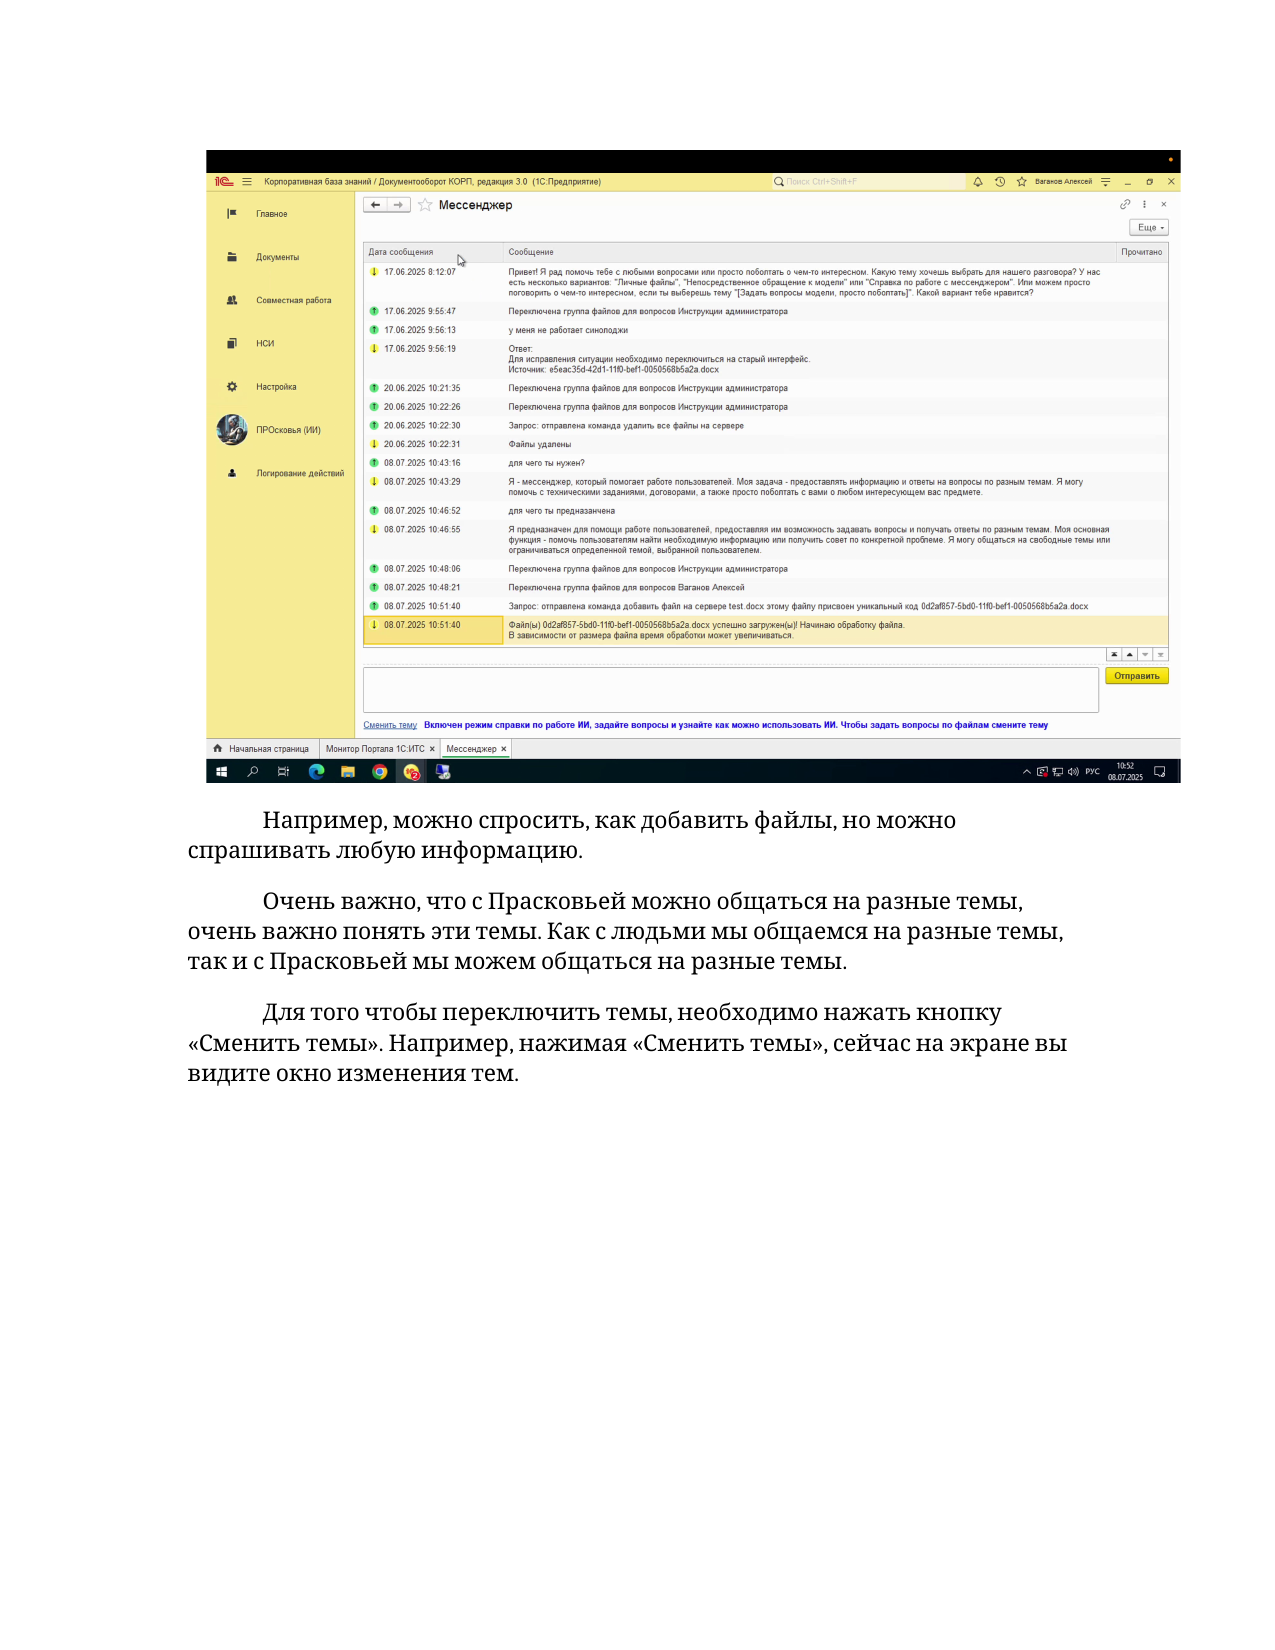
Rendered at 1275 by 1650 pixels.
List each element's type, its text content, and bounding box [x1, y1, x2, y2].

text Например, можно спросить, как добавить файлы, но можно спрашивать любую информацию. [187, 807, 1087, 864]
text Очень важно, что с Прасковьей можно общаться на разные темы, очень важно понять эти темы. Как с людьми мы общаемся на разные темы, так и с Прасковьей мы можем общаться на разные темы. [187, 889, 1087, 976]
picture [206, 150, 1181, 783]
text Для того чтобы переключить темы, необходимо нажать кнопку «Сменить темы». Например, нажимая «Сменить темы», сейчас на экране вы видите окно изменения тем. [187, 1000, 1087, 1087]
